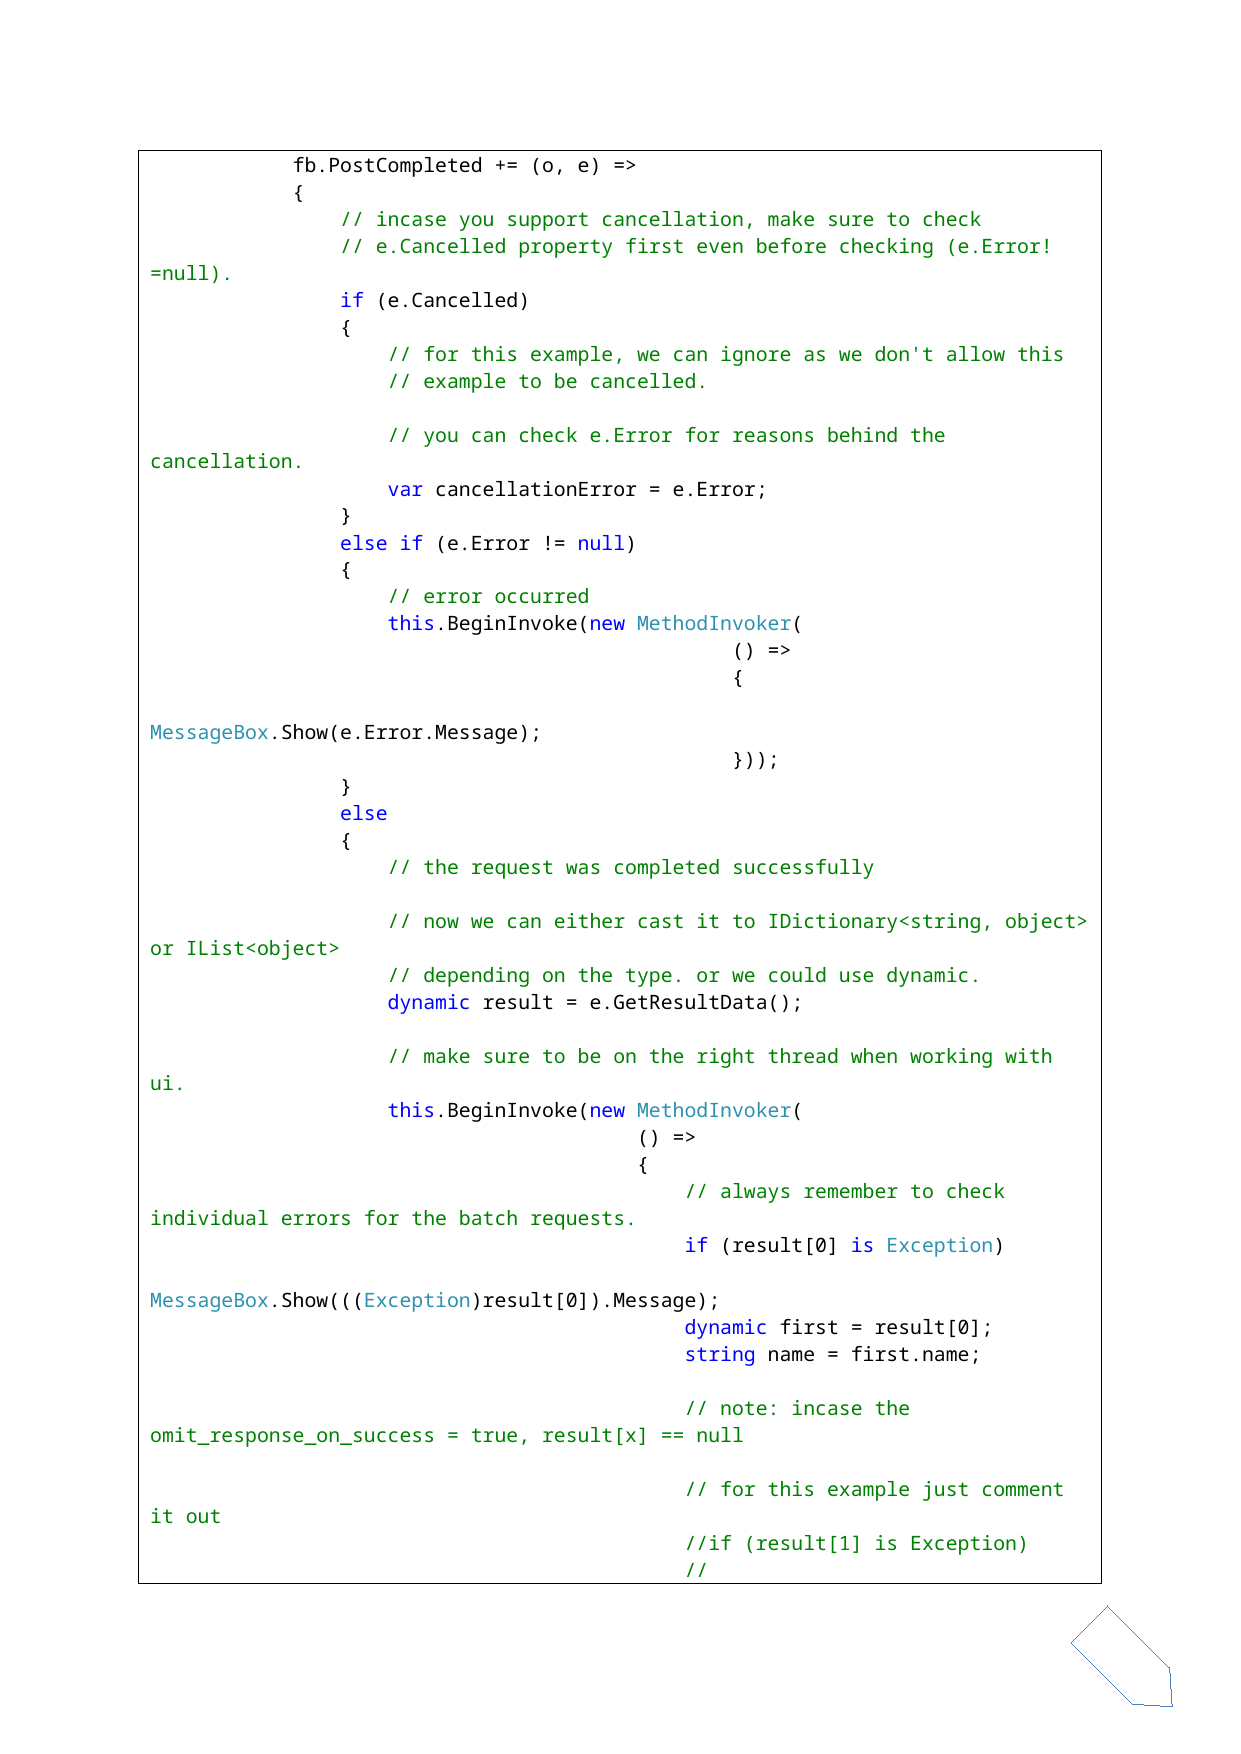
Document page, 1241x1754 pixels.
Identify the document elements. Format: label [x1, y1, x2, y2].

table_cell [139, 151, 1101, 1583]
